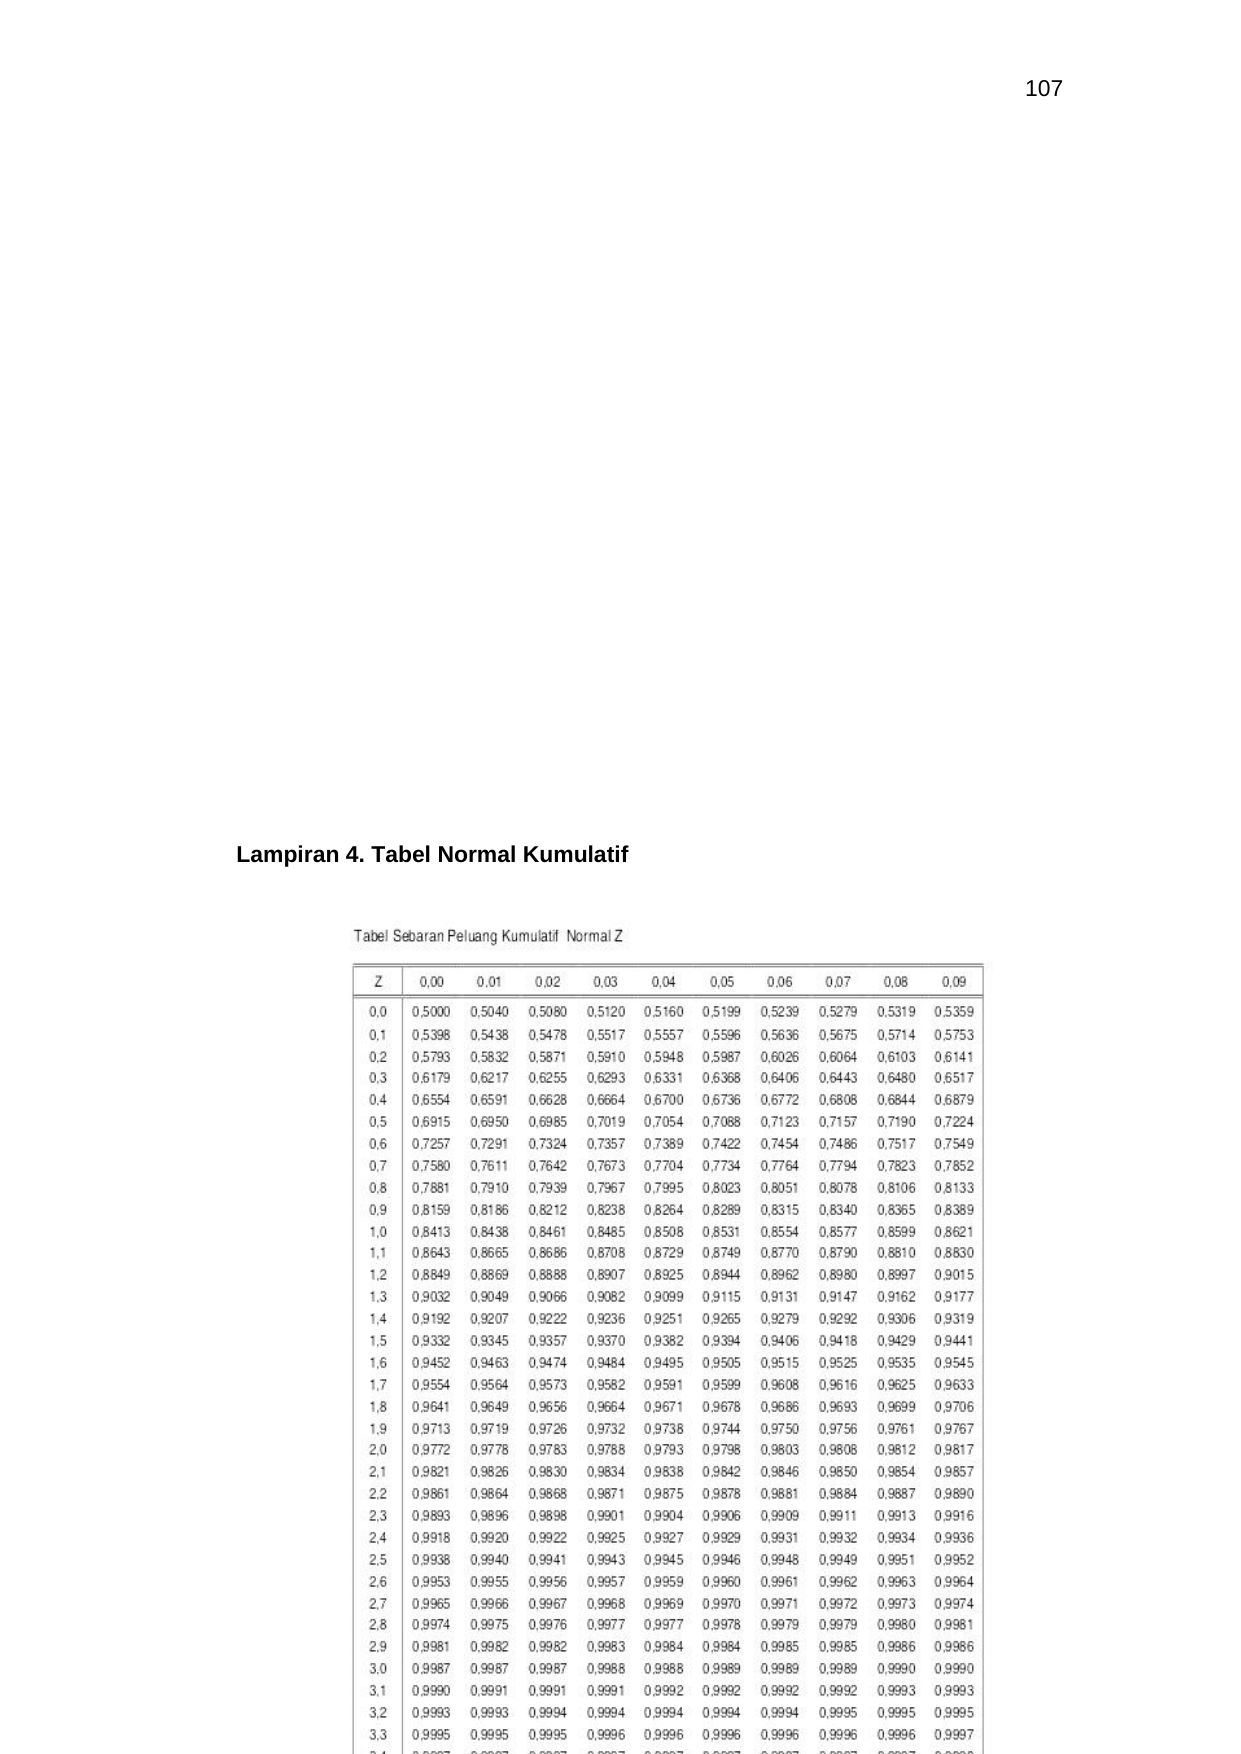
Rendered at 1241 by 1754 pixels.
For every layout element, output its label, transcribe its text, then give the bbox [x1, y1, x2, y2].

text Lampiran 4. Tabel Normal Kumulatif [236, 841, 1063, 867]
picture [236, 867, 1063, 1754]
